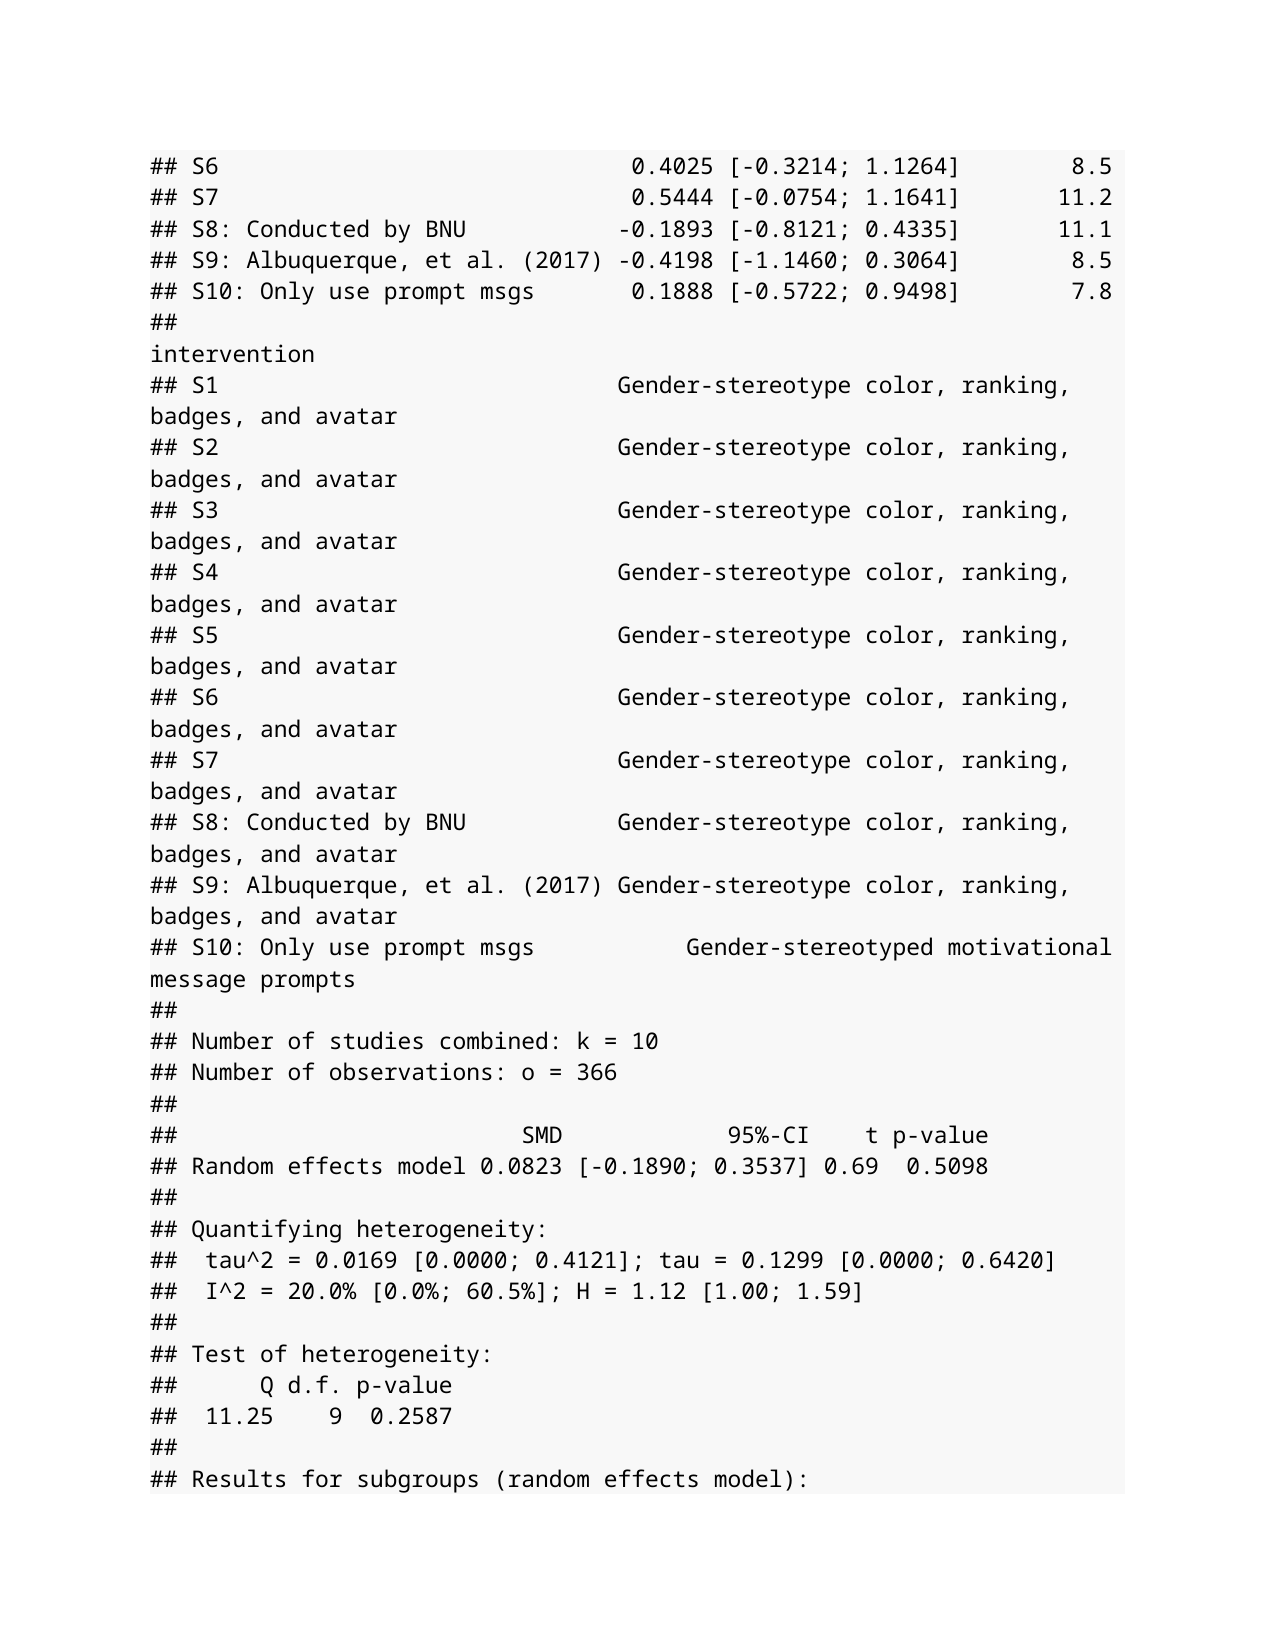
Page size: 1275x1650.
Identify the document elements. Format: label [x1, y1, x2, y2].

text [150, 150, 1125, 1494]
